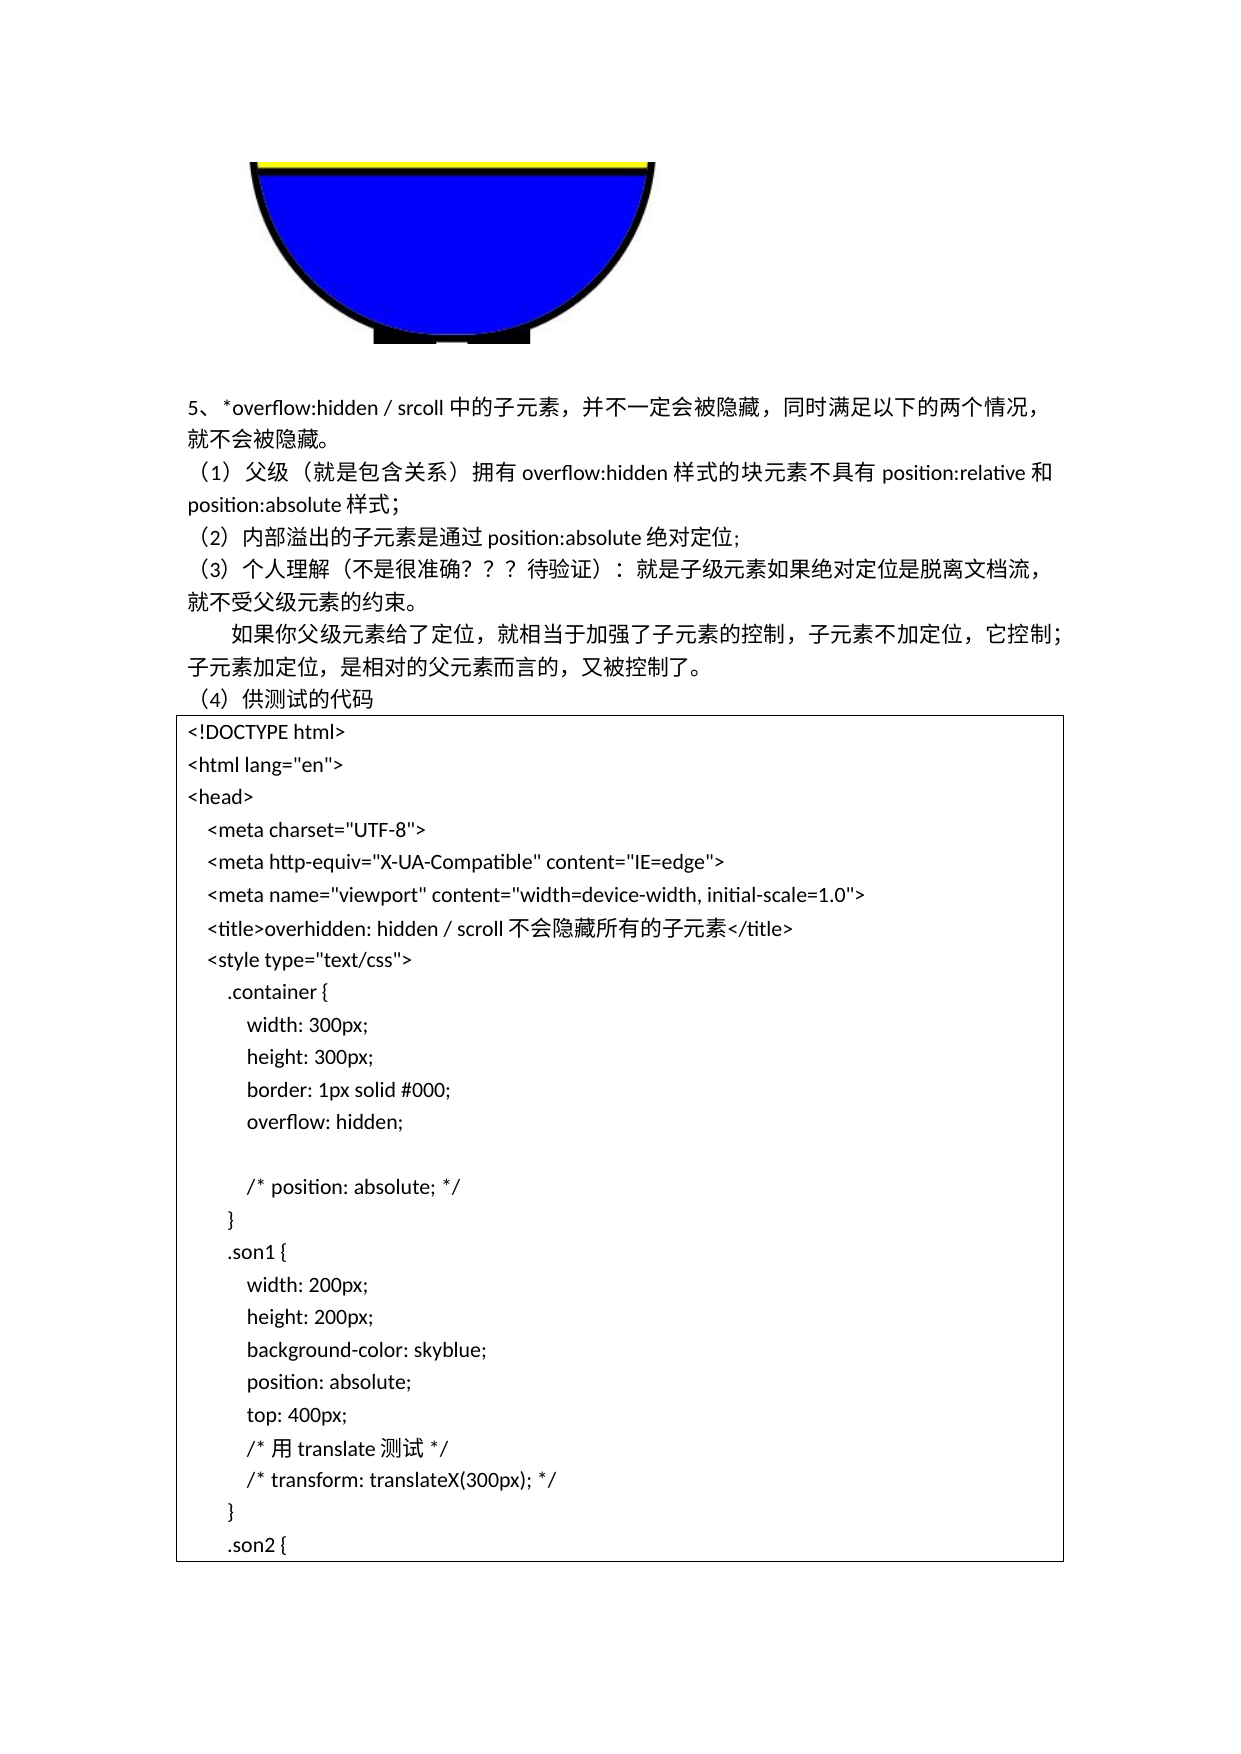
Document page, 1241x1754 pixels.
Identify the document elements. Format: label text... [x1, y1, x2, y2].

text （1）父级（就是包含关系）拥有overflow:hidden样式的块元素不具有position:relative和position:absolute样式； [187, 454, 1053, 519]
picture [231, 162, 668, 344]
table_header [177, 716, 1063, 1561]
text （2）内部溢出的子元素是通过position:absolute绝对定位; [187, 519, 1053, 552]
text 5、*overflow:hidden / srcoll中的子元素，并不一定会被隐藏，同时满足以下的两个情况，就不会被隐藏。 [187, 389, 1053, 454]
text （4）供测试的代码 [187, 682, 1053, 714]
text 如果你父级元素给了定位，就相当于加强了子元素的控制，子元素不加定位，它控制；子元素加定位，是相对的父元素而言的，又被控制了。 [187, 617, 1053, 682]
text （3）个人理解（不是很准确？？？待验证）：就是子级元素如果绝对定位是脱离文档流，就不受父级元素的约束。 [187, 552, 1053, 617]
